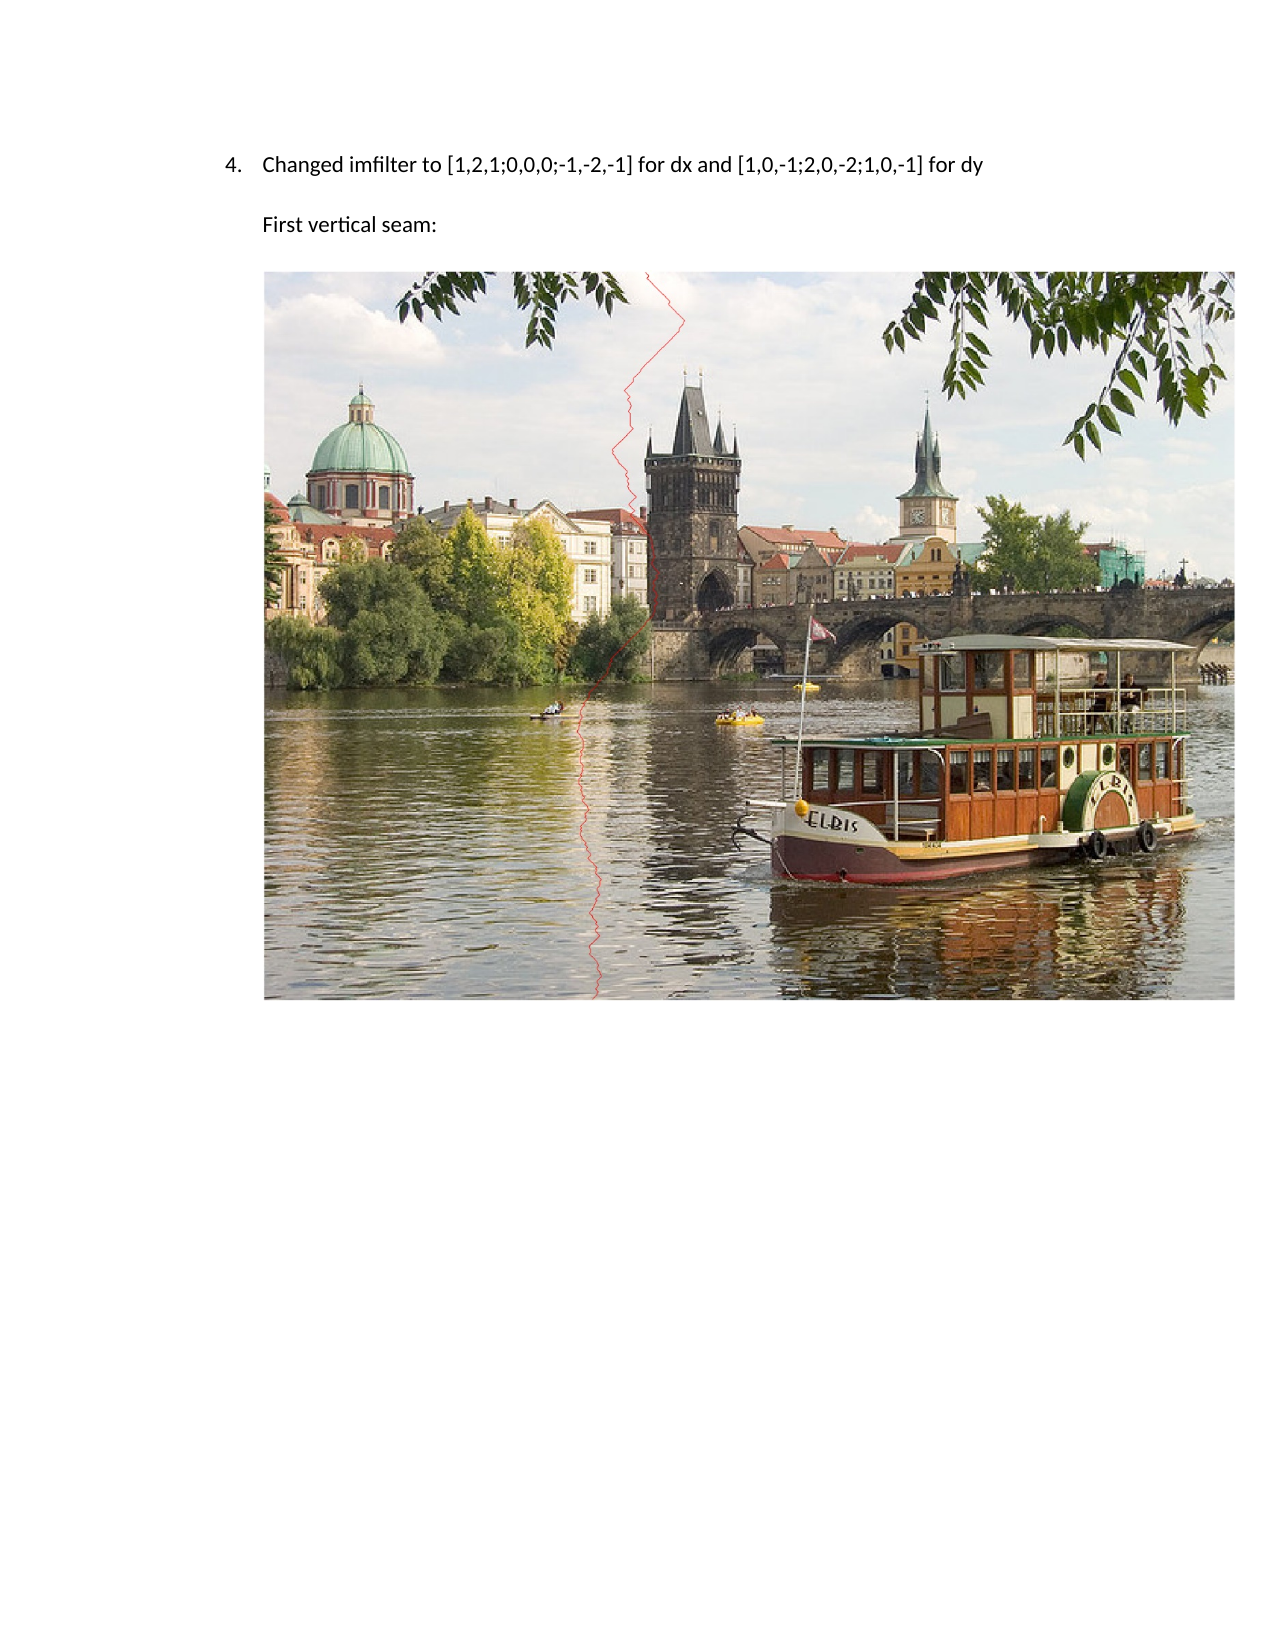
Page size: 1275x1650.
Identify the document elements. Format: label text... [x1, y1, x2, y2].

picture [262, 270, 1236, 1001]
list First vertical seam: [262, 210, 1125, 238]
list Changed imfilter to [1,2,1;0,0,0;-1,-2,-1] for dx and [1,0,-1;2,0,-2;1,0,-1] for dy [225, 150, 1125, 178]
